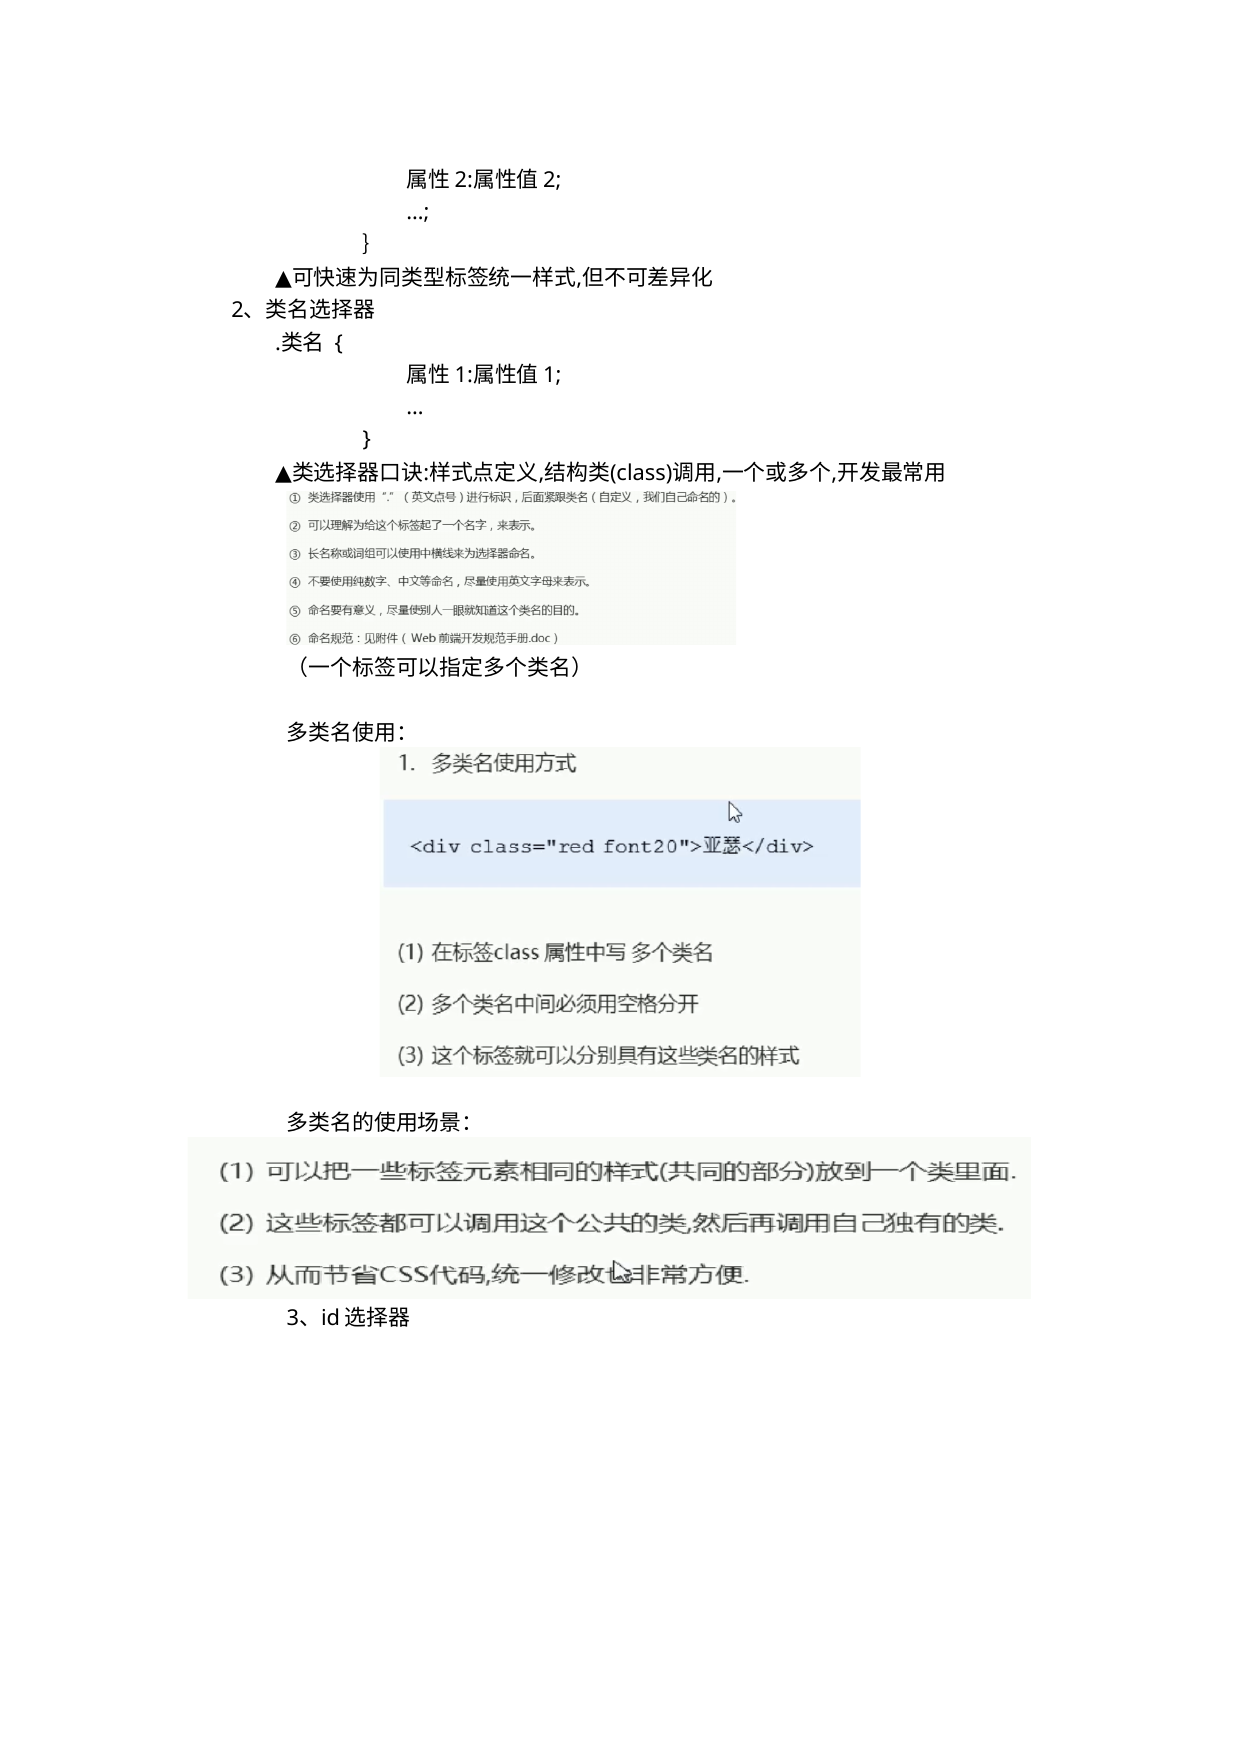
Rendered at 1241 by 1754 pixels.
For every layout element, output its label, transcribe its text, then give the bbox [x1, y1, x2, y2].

text …; [362, 194, 1053, 227]
text … [362, 389, 1053, 422]
picture [187, 1137, 1031, 1299]
text 2、类名选择器 [187, 292, 1053, 324]
picture [286, 491, 737, 645]
text （一个标签可以指定多个类名） [187, 649, 1053, 682]
text 属性1:属性值1; [362, 357, 1053, 389]
text ▲类选择器口诀:样式点定义,结构类(class)调用,一个或多个,开发最常用 [187, 454, 1053, 487]
text } [319, 422, 1053, 454]
text ▲可快速为同类型标签统一样式,但不可差异化 [187, 259, 1053, 292]
text ｝ [362, 227, 1053, 259]
text 属性2:属性值2; [362, 162, 1053, 194]
text 3、id选择器 [187, 1299, 1053, 1332]
text 多类名的使用场景： [187, 1104, 1053, 1137]
picture [379, 747, 861, 1077]
text .类名 { [187, 324, 1053, 357]
text 多类名使用： [187, 714, 1053, 747]
